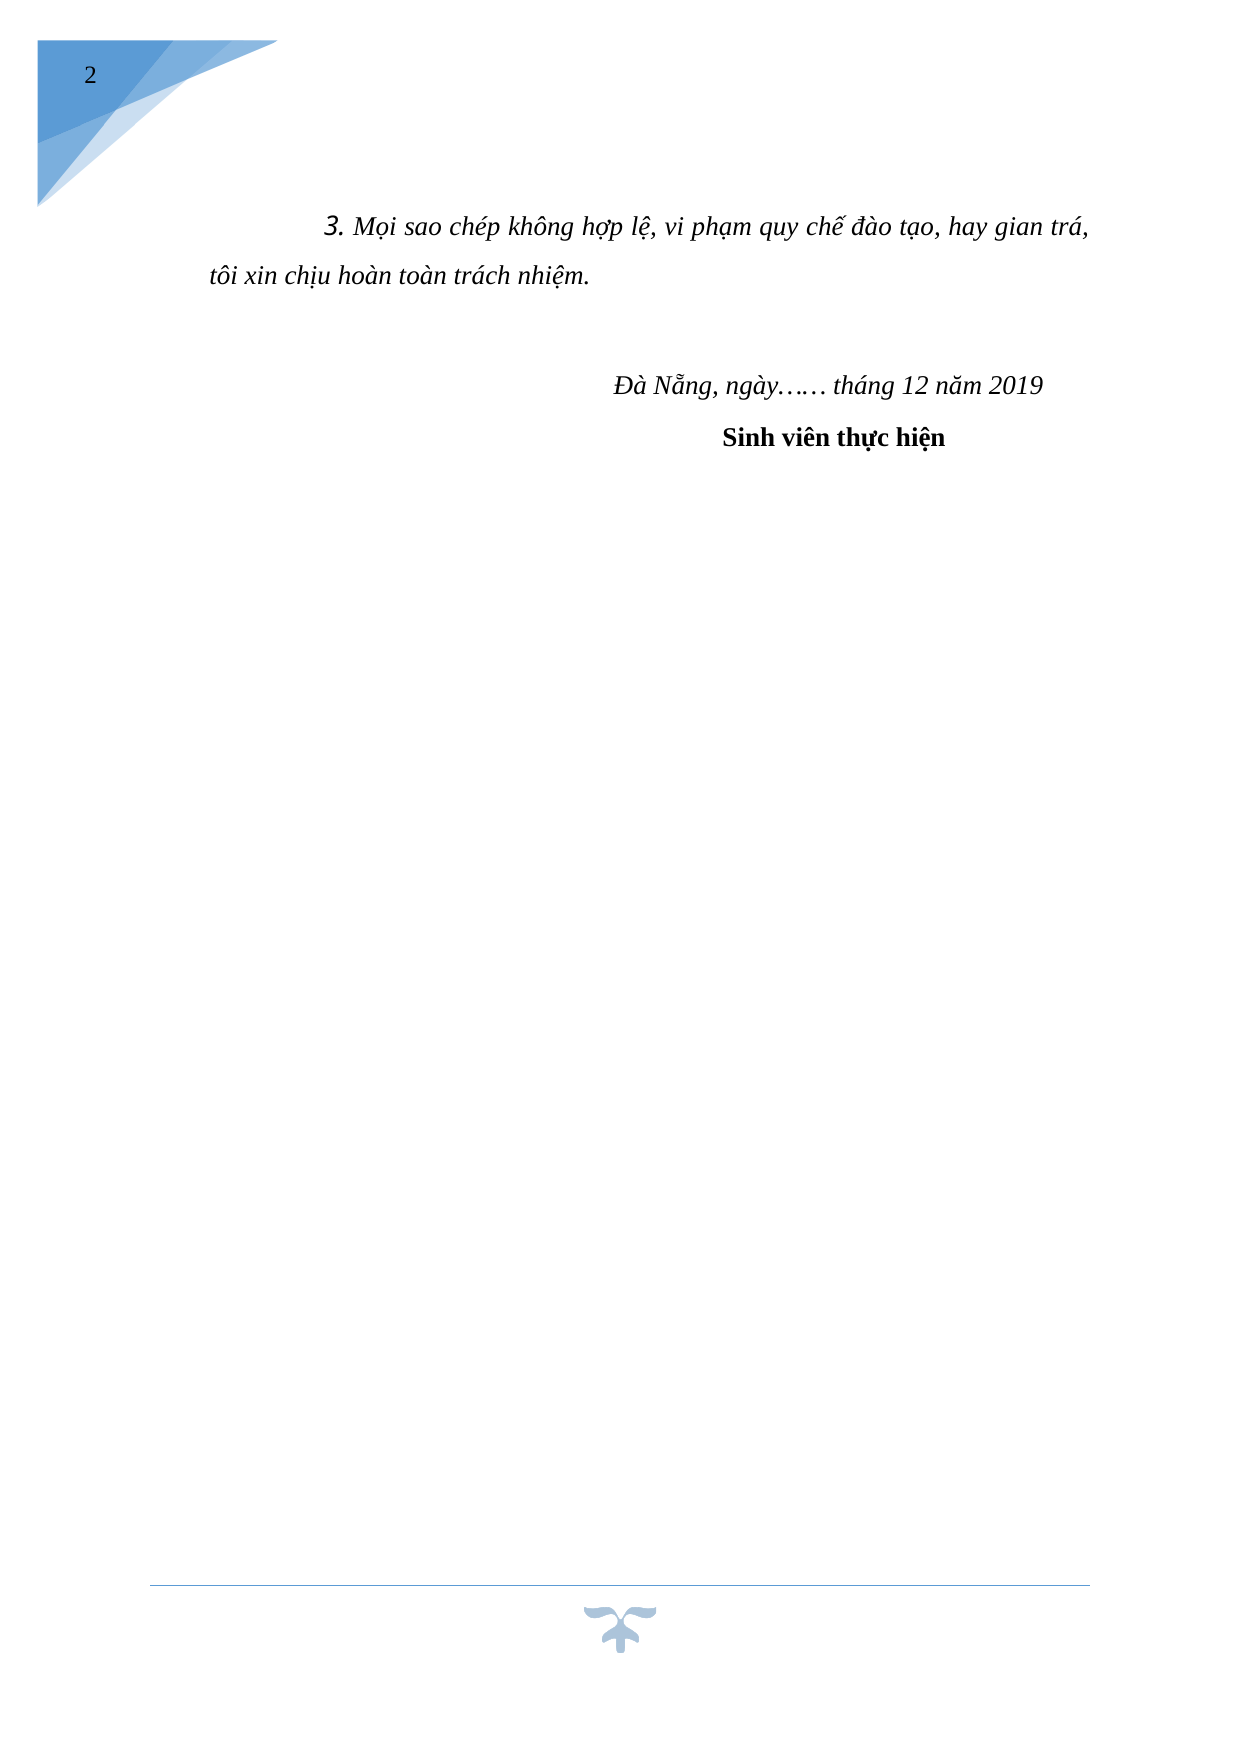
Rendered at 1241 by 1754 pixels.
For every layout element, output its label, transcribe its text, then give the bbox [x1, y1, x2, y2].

list Mọi sao chép không hợp lệ, vi phạm quy chế đào tạo, hay gian trá, tôi xin chịu hoàn toàn trách nhiệm. [179, 207, 1090, 290]
text Đà Nẵng, ngày…… tháng 12 năm 2019 [150, 369, 1090, 400]
picture [37, 40, 279, 209]
text Sinh viên thực hiện [150, 422, 1090, 453]
